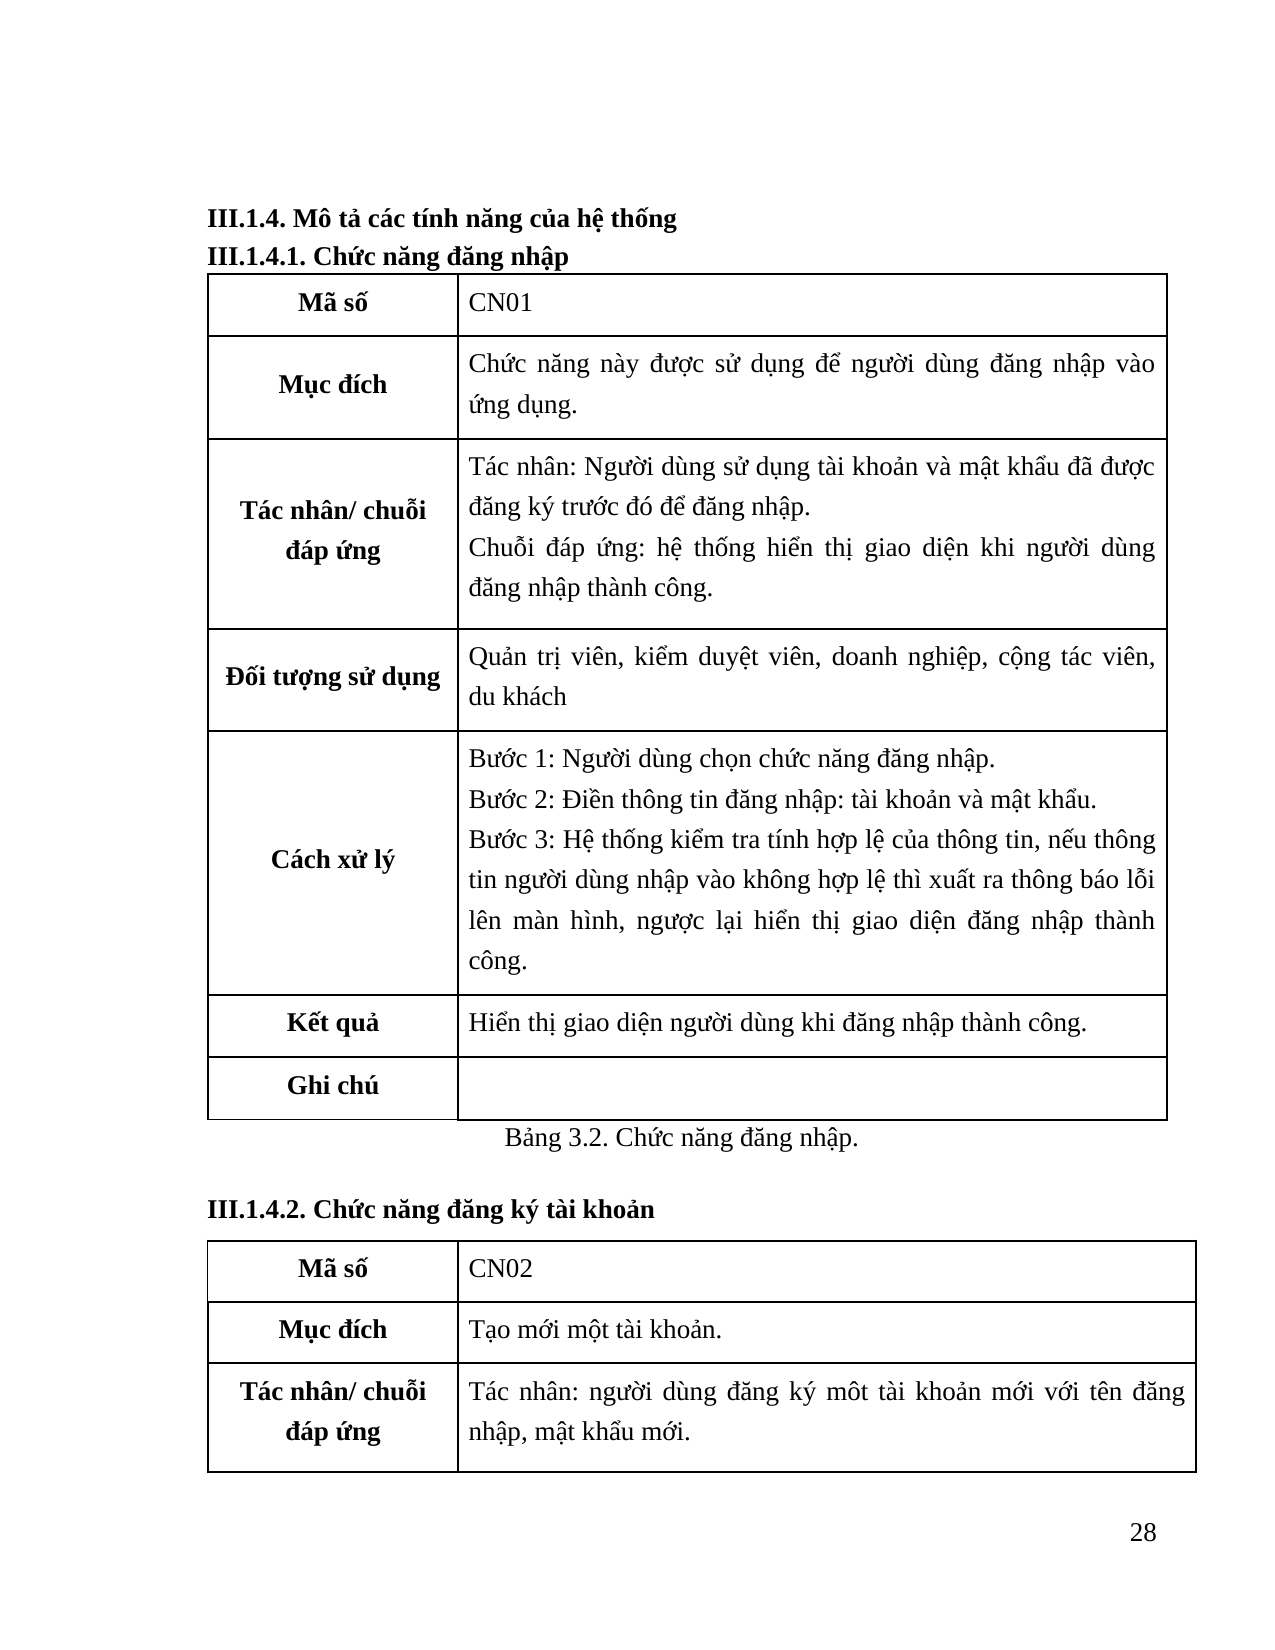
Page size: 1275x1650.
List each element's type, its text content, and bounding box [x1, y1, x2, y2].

table_header CN02 [459, 1242, 1195, 1301]
table_cell Bước 1: Người dùng chọn chức năng đăng nhập. Bước 2: Điền thông tin đăng nhập: tài khoản và mật khẩu. Bước 3: Hệ thống kiểm tra tính hợp lệ của thông tin, nếu thông tin người dùng nhập vào không hợp lệ thì xuất ra thông báo lỗi lên màn hình, ngược lại hiển thị giao diện đăng nhập thành công. [459, 732, 1166, 994]
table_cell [209, 1364, 457, 1471]
table_header Mã số [209, 275, 457, 335]
table_cell Tác nhân: Người dùng sử dụng tài khoản và mật khẩu đã được đăng ký trước đó để đăng nhập. Chuỗi đáp ứng: hệ thống hiển thị giao diện khi người dùng đăng nhập thành công. [459, 440, 1166, 628]
table_cell Kết quả [209, 996, 457, 1056]
subtitle III.1.4.1. Chức năng đăng nhập [207, 240, 1156, 271]
table_cell Tác nhân/ chuỗi đáp ứng [209, 440, 457, 628]
table_header CN01 [459, 275, 1166, 335]
table_cell [459, 1058, 1166, 1119]
table_cell Ghi chú [209, 1058, 457, 1119]
table_cell Hiển thị giao diện người dùng khi đăng nhập thành công. [459, 996, 1166, 1056]
table_cell Chức năng này được sử dụng để người dùng đăng nhập vào ứng dụng. [459, 337, 1166, 437]
table_cell Cách xử lý [209, 732, 457, 994]
subtitle III.1.4.2. Chức năng đăng ký tài khoản [207, 1193, 1156, 1224]
subtitle Bảng 3.2. Chức năng đăng nhập. [207, 1121, 1156, 1152]
table_header Mã số [208, 1242, 457, 1301]
table_cell Mục đích [209, 337, 457, 437]
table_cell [459, 1364, 1195, 1471]
table_cell Mục đích [209, 1303, 457, 1362]
table_cell Đối tượng sử dụng [209, 630, 457, 730]
table_cell Quản trị viên, kiểm duyệt viên, doanh nghiệp, cộng tác viên, du khách [459, 630, 1166, 730]
subtitle III.1.4. Mô tả các tính năng của hệ thống [207, 202, 1156, 233]
table_cell Tạo mới một tài khoản. [459, 1303, 1195, 1362]
